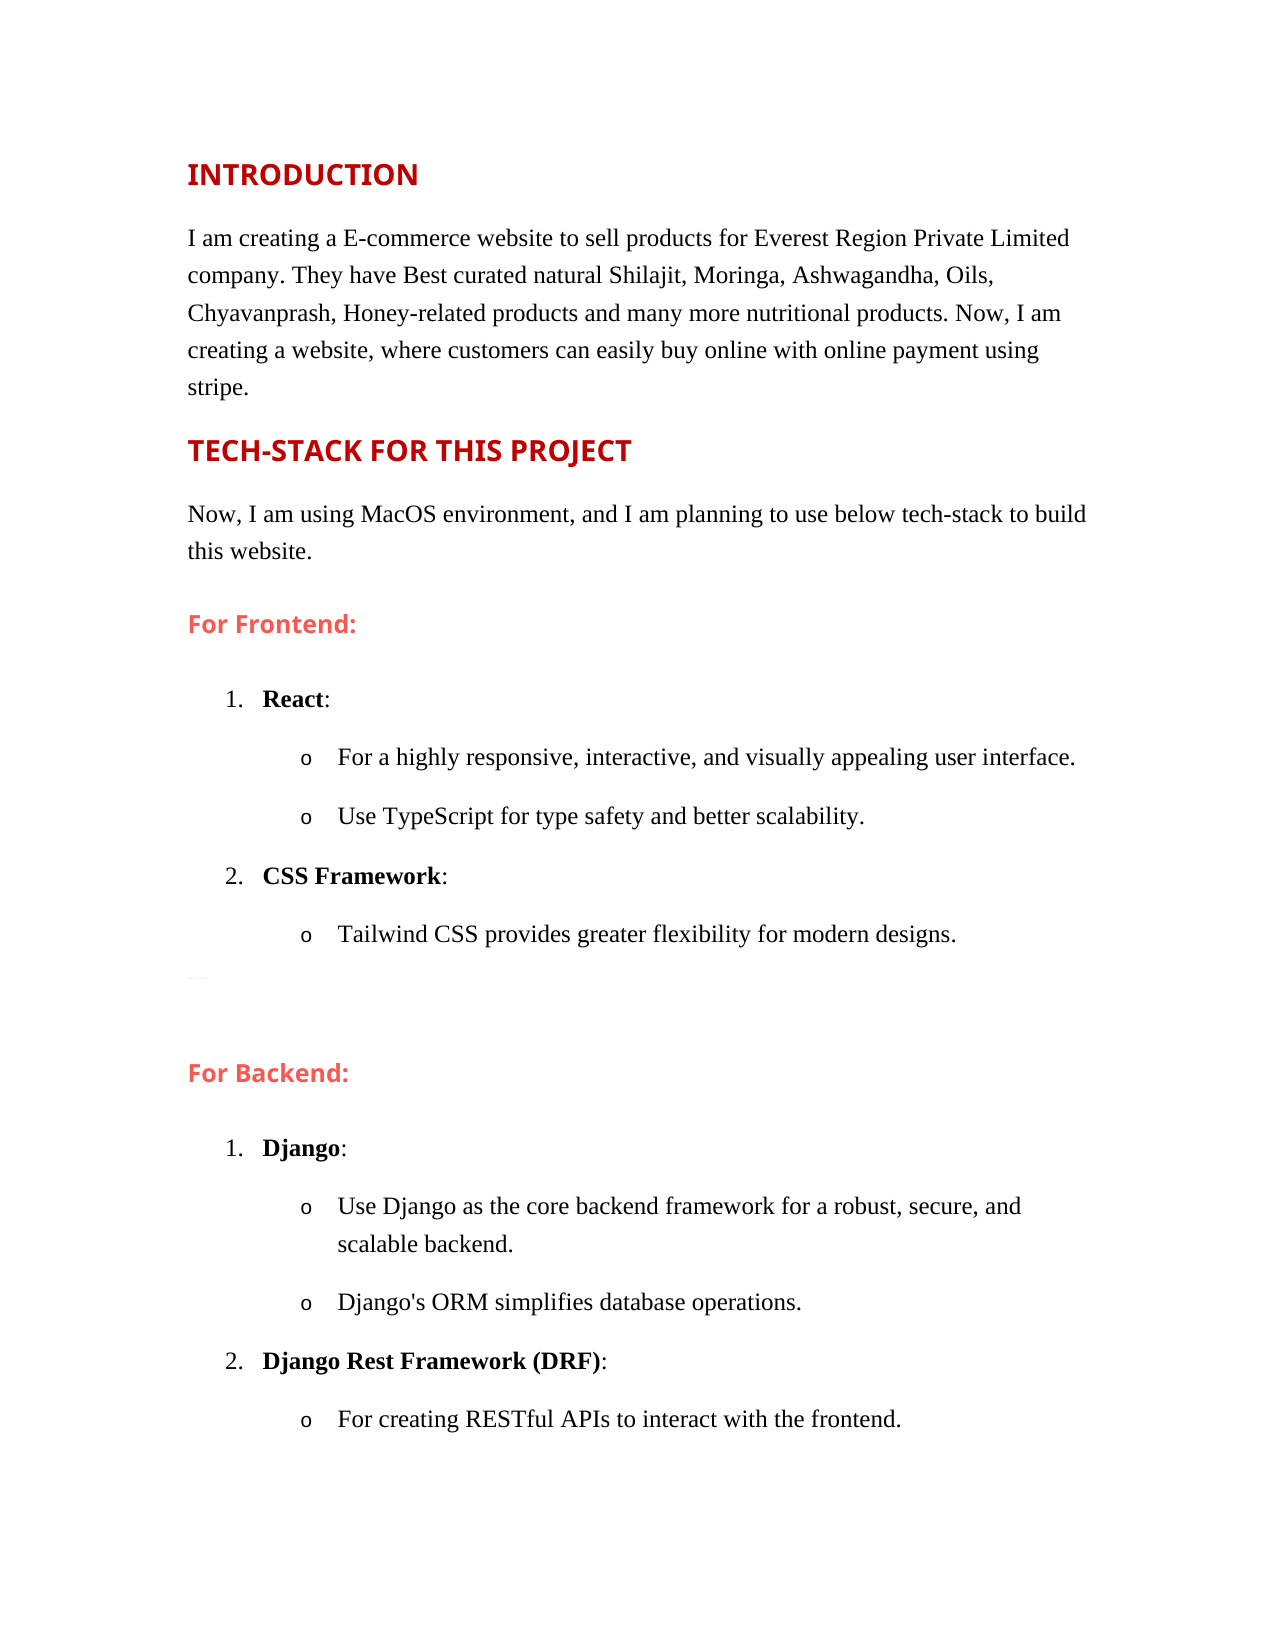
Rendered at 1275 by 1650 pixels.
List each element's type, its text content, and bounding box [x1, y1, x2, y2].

list For a highly responsive, interactive, and visually appealing user interface. [300, 742, 1087, 772]
list Use Django as the core backend framework for a robust, secure, and scalable backend. [300, 1191, 1087, 1258]
subtitle For Frontend: [187, 607, 1087, 641]
list Use TypeScript for type safety and better scalability. [300, 801, 1087, 831]
list Tailwind CSS provides greater flexibility for modern designs. [300, 919, 1087, 948]
subtitle Tech-Stack for this Project [187, 430, 1087, 470]
subtitle Introduction [187, 154, 1087, 194]
text Now, I am using MacOS environment, and I am planning to use below tech-stack to build this website. [187, 499, 1087, 565]
text I am creating a E-commerce website to sell products for Everest Region Private Limited company. They have Best curated natural Shilajit, Moringa, Ashwagandha, Oils, Chyavanprash, Honey-related products and many more nutritional products. Now, I am creating a website, where customers can easily buy online with online payment using stripe. [187, 223, 1087, 401]
subtitle For Backend: [187, 1055, 1087, 1089]
list Django: [225, 1133, 1087, 1161]
list For creating RESTful APIs to interact with the frontend. [300, 1404, 1087, 1434]
list React: [225, 684, 1087, 713]
list Django Rest Framework (DRF): [225, 1346, 1087, 1375]
list CSS Framework: [225, 861, 1087, 889]
list Django's ORM simplifies database operations. [300, 1287, 1087, 1317]
